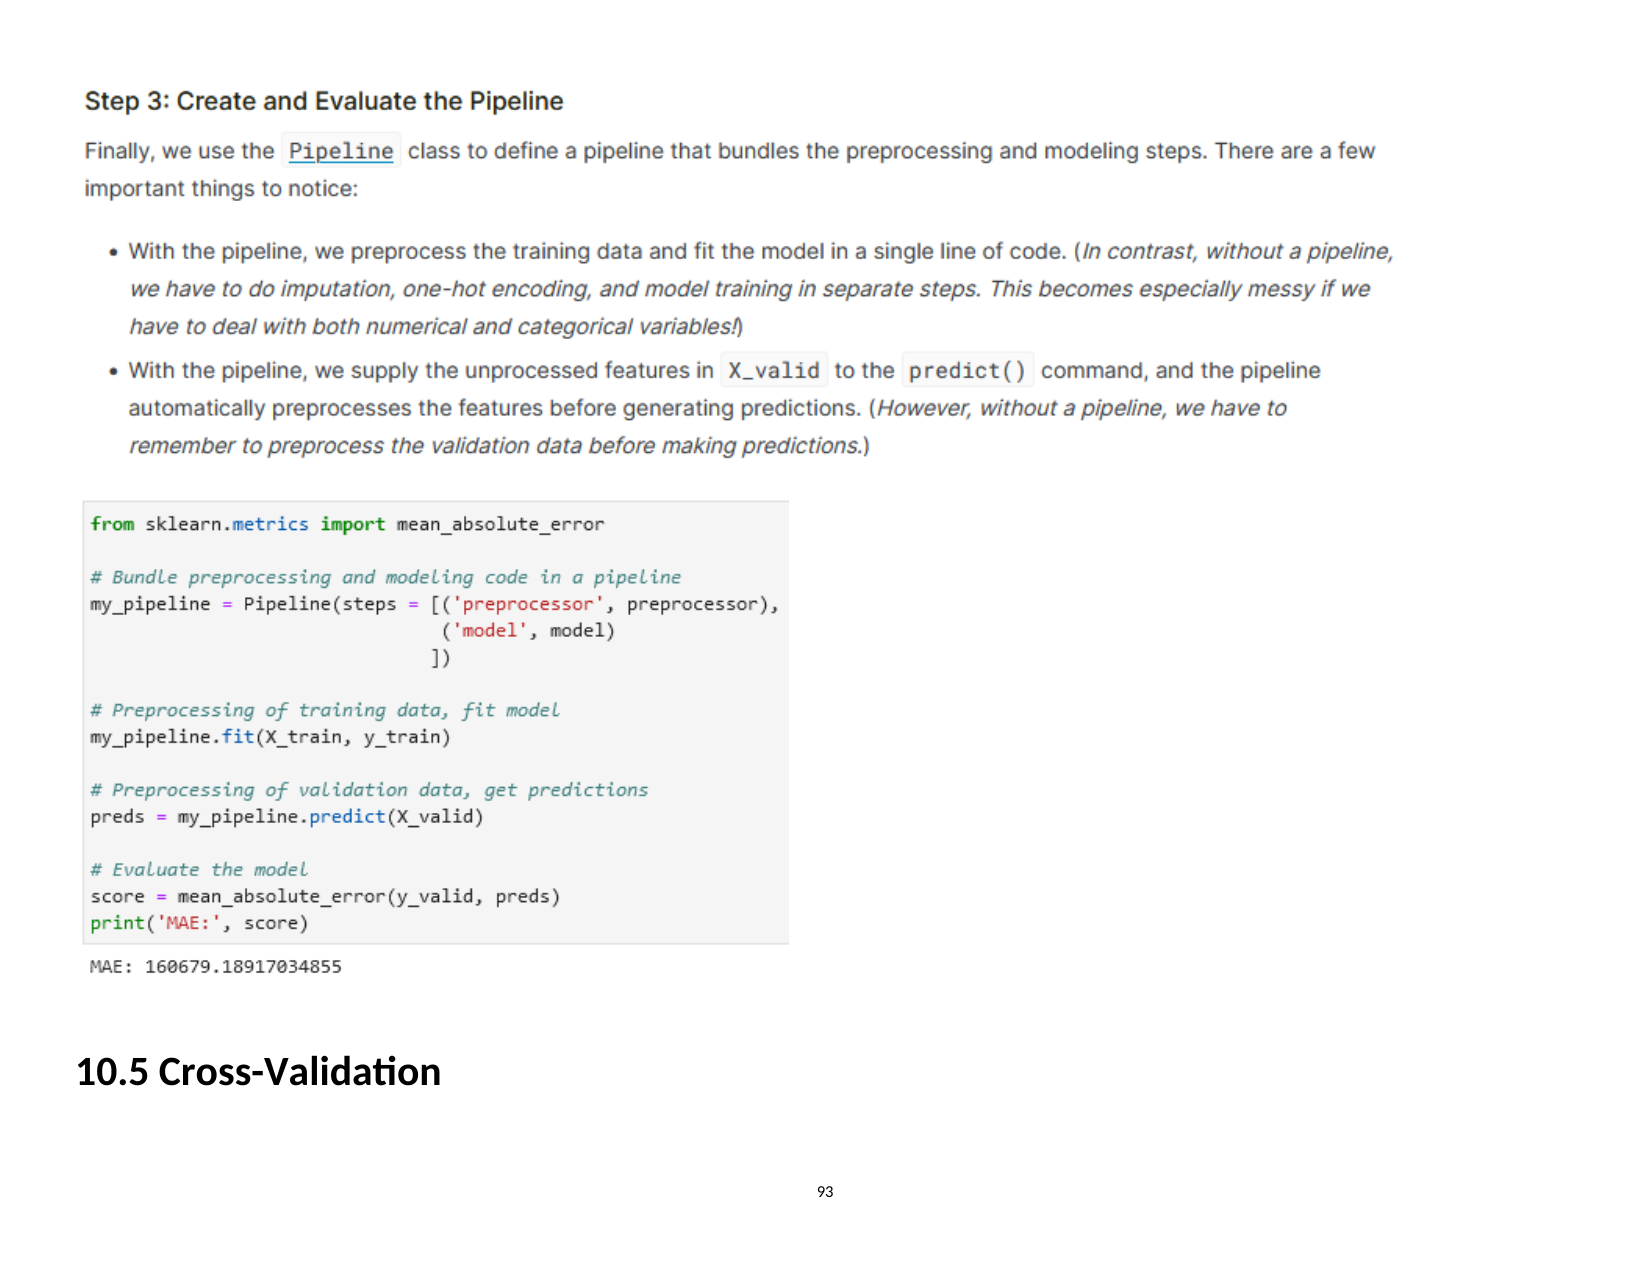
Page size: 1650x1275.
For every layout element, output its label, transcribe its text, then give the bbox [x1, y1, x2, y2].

picture [75, 75, 1407, 477]
text 10.5 Cross-Validation [75, 1045, 1575, 1096]
picture [75, 493, 790, 984]
